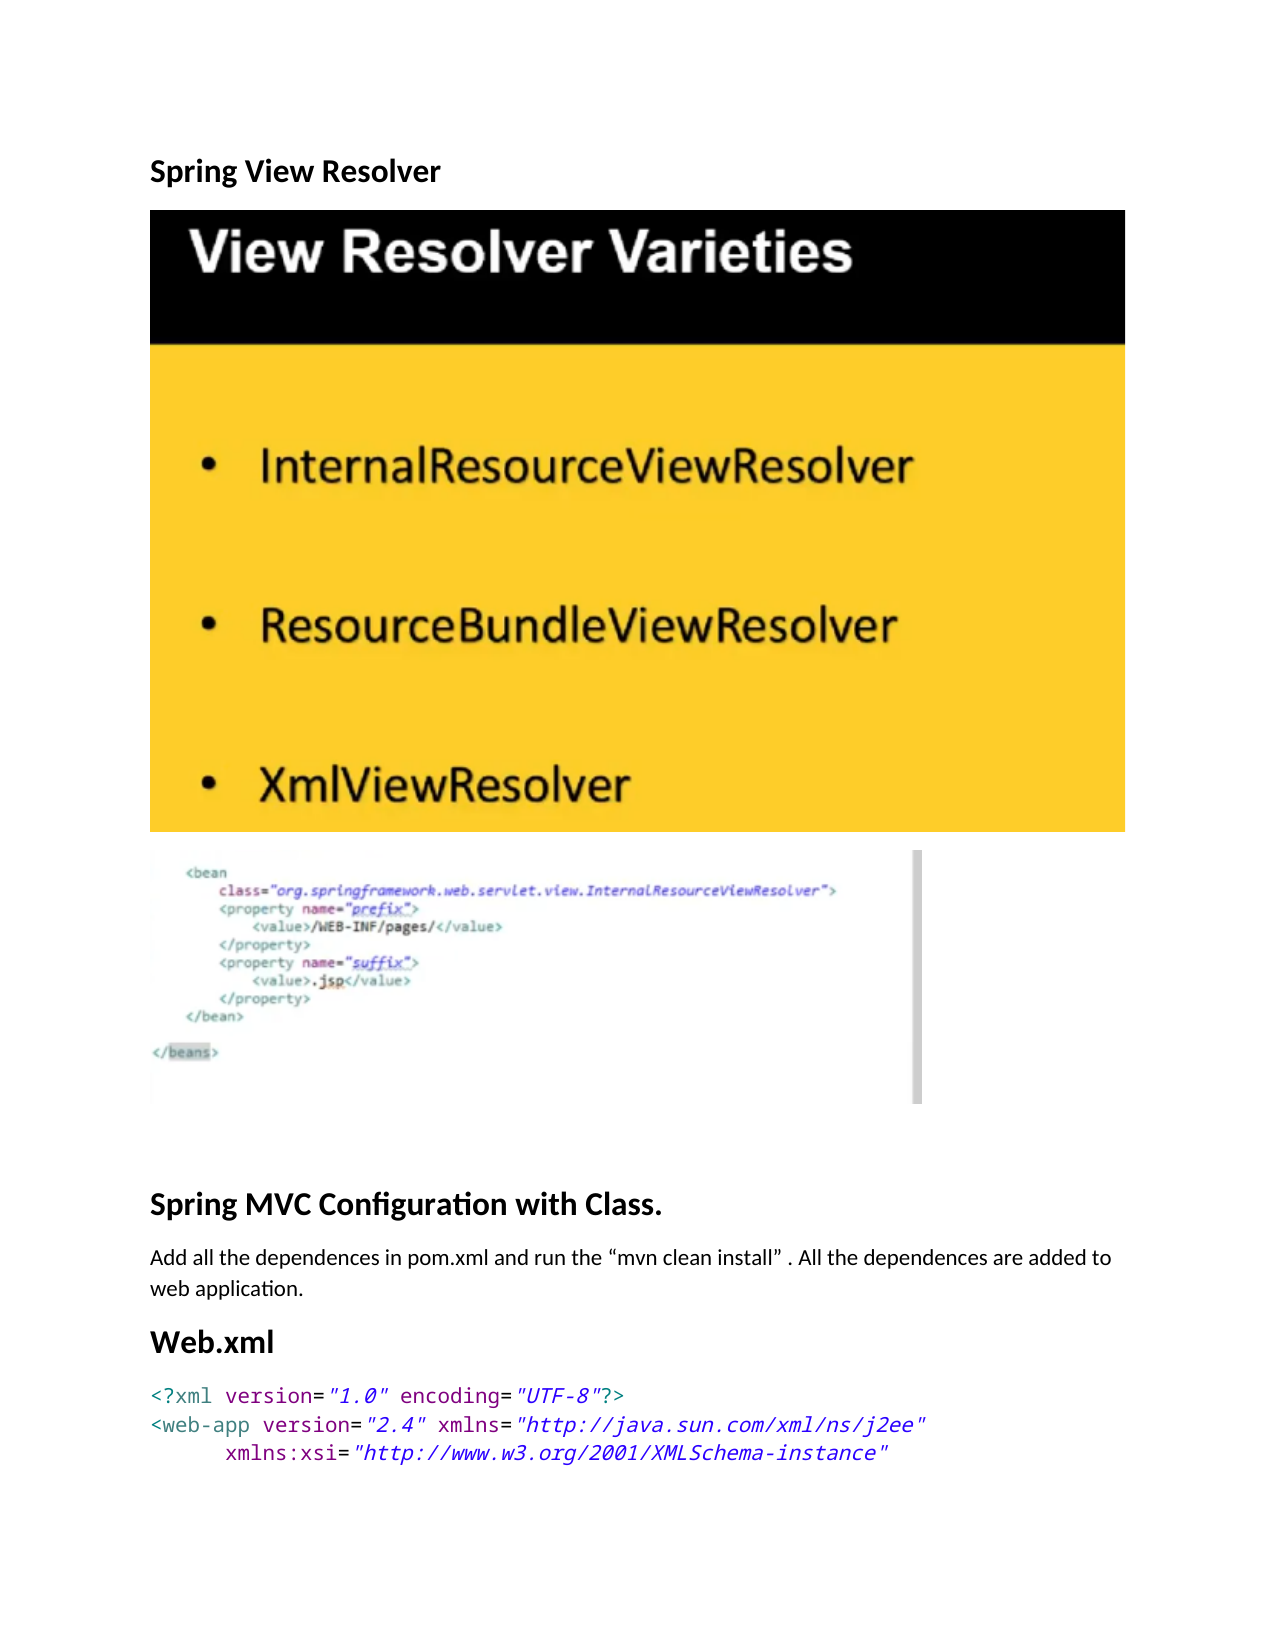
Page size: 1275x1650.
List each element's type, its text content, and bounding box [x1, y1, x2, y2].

text <?xml version="1.0" encoding="UTF-8"?> [150, 1381, 1125, 1410]
text Spring MVC Configuration with Class. [150, 1183, 1125, 1224]
text Web.xml [150, 1321, 1125, 1361]
text xmlns:xsi="http://www.w3.org/2001/XMLSchema-instance" [150, 1438, 1125, 1467]
text Add all the dependences in pom.xml and run the “mvn clean install” . All the dependences are added to web application. [150, 1243, 1125, 1302]
text <web-app version="2.4" xmlns="http://java.sun.com/xml/ns/j2ee" [150, 1410, 1125, 1438]
picture [150, 210, 1125, 832]
picture [150, 850, 922, 1104]
text Spring View Resolver [150, 150, 1125, 191]
